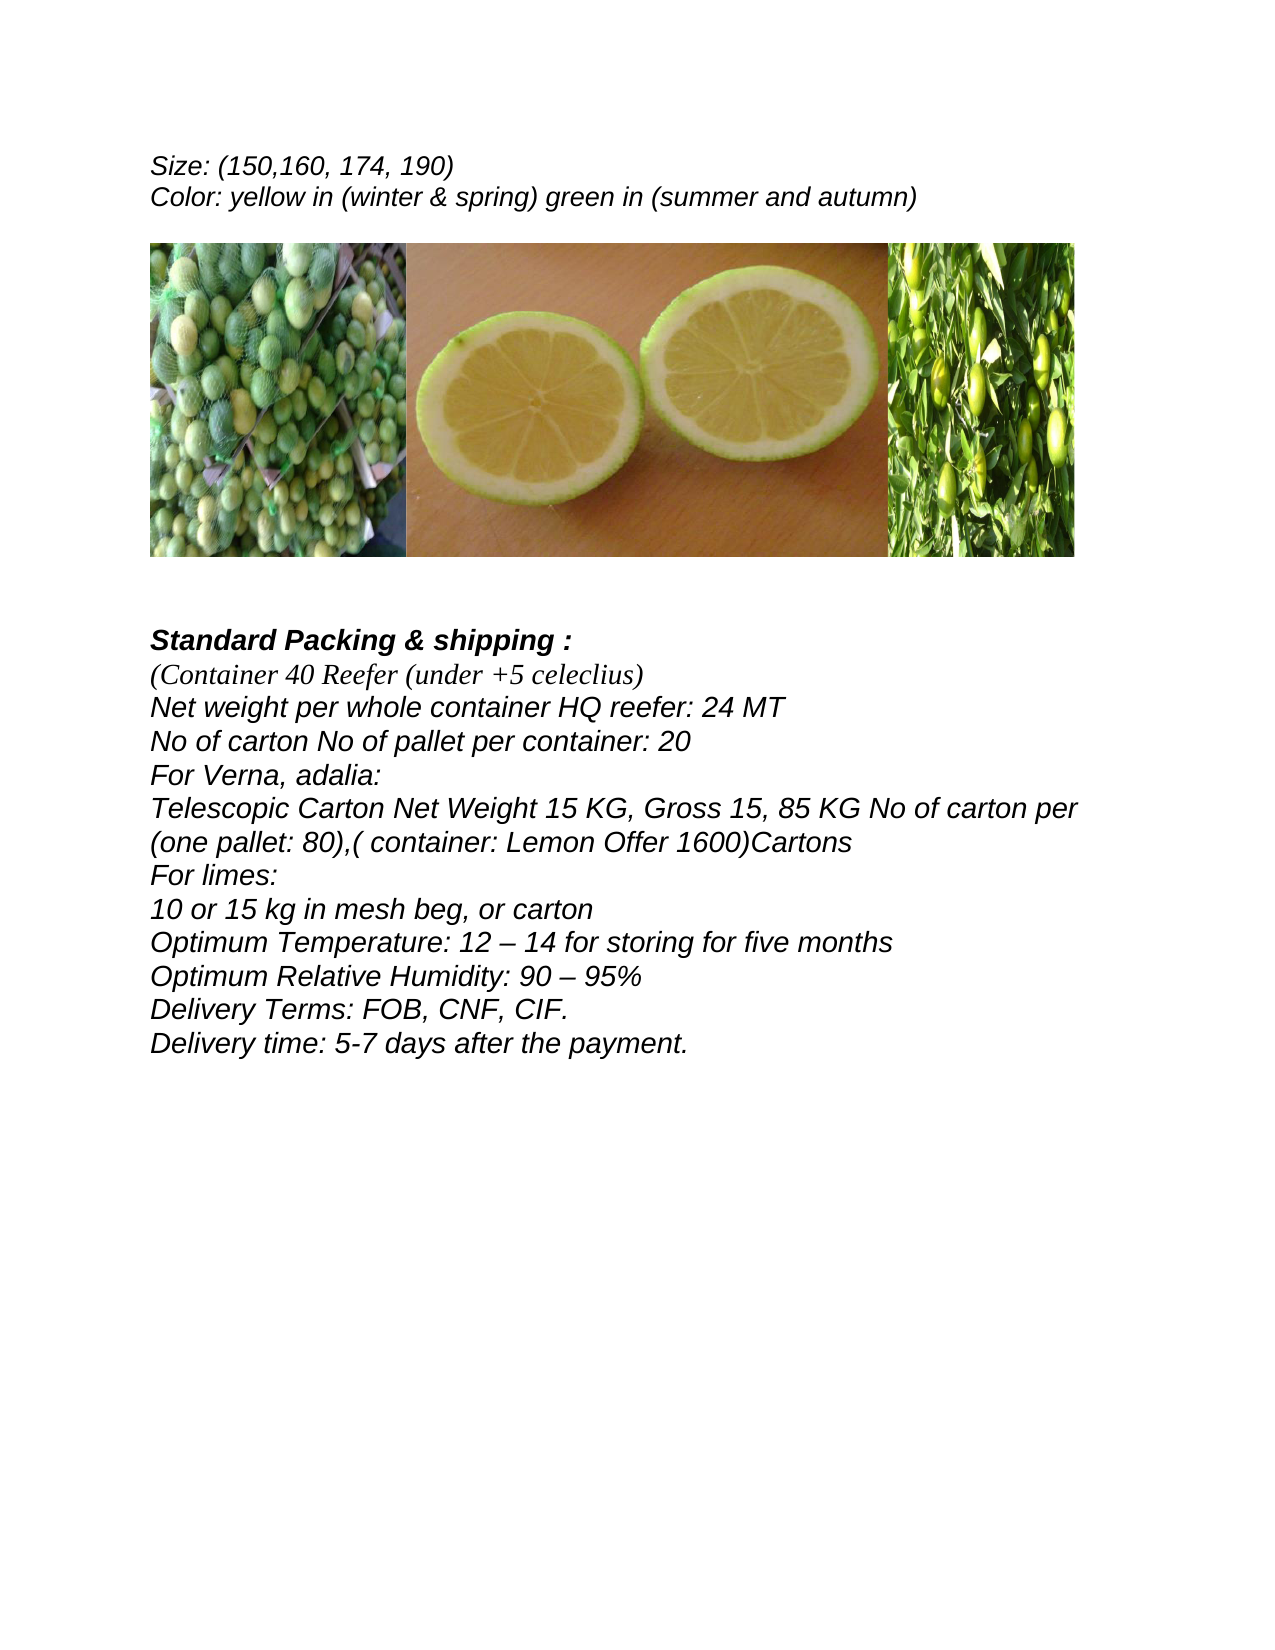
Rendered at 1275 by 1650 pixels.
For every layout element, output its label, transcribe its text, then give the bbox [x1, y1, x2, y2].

text For limes: [150, 858, 1125, 892]
text Net weight per whole container HQ reefer: 24 MT [150, 690, 1125, 724]
text 10 or 15 kg in mesh beg, or carton [150, 892, 1125, 925]
text Delivery Terms: FOB, CNF, CIF. [150, 992, 1125, 1026]
text Delivery time: 5-7 days after the payment. [150, 1026, 1125, 1059]
text Color: yellow in (winter & spring) green in (summer and autumn) [150, 181, 1125, 212]
text For Verna, adalia: [150, 757, 1125, 791]
text Standard Packing & shipping : [150, 623, 1125, 657]
text Telescopic Carton Net Weight 15 KG, Gross 15, 85 KG No of carton per (one pallet: 80),( container: Lemon Offer 1600)Cartons [150, 791, 1125, 858]
text Optimum Temperature: 12 – 14 for storing for five months [150, 925, 1125, 959]
text (Container 40 Reefer (under +5 celeclius) [150, 657, 1125, 690]
text Optimum Relative Humidity: 90 – 95% [150, 959, 1125, 992]
text No of carton No of pallet per container: 20 [150, 724, 1125, 757]
text Size: (150,160, 174, 190) [150, 150, 1125, 181]
